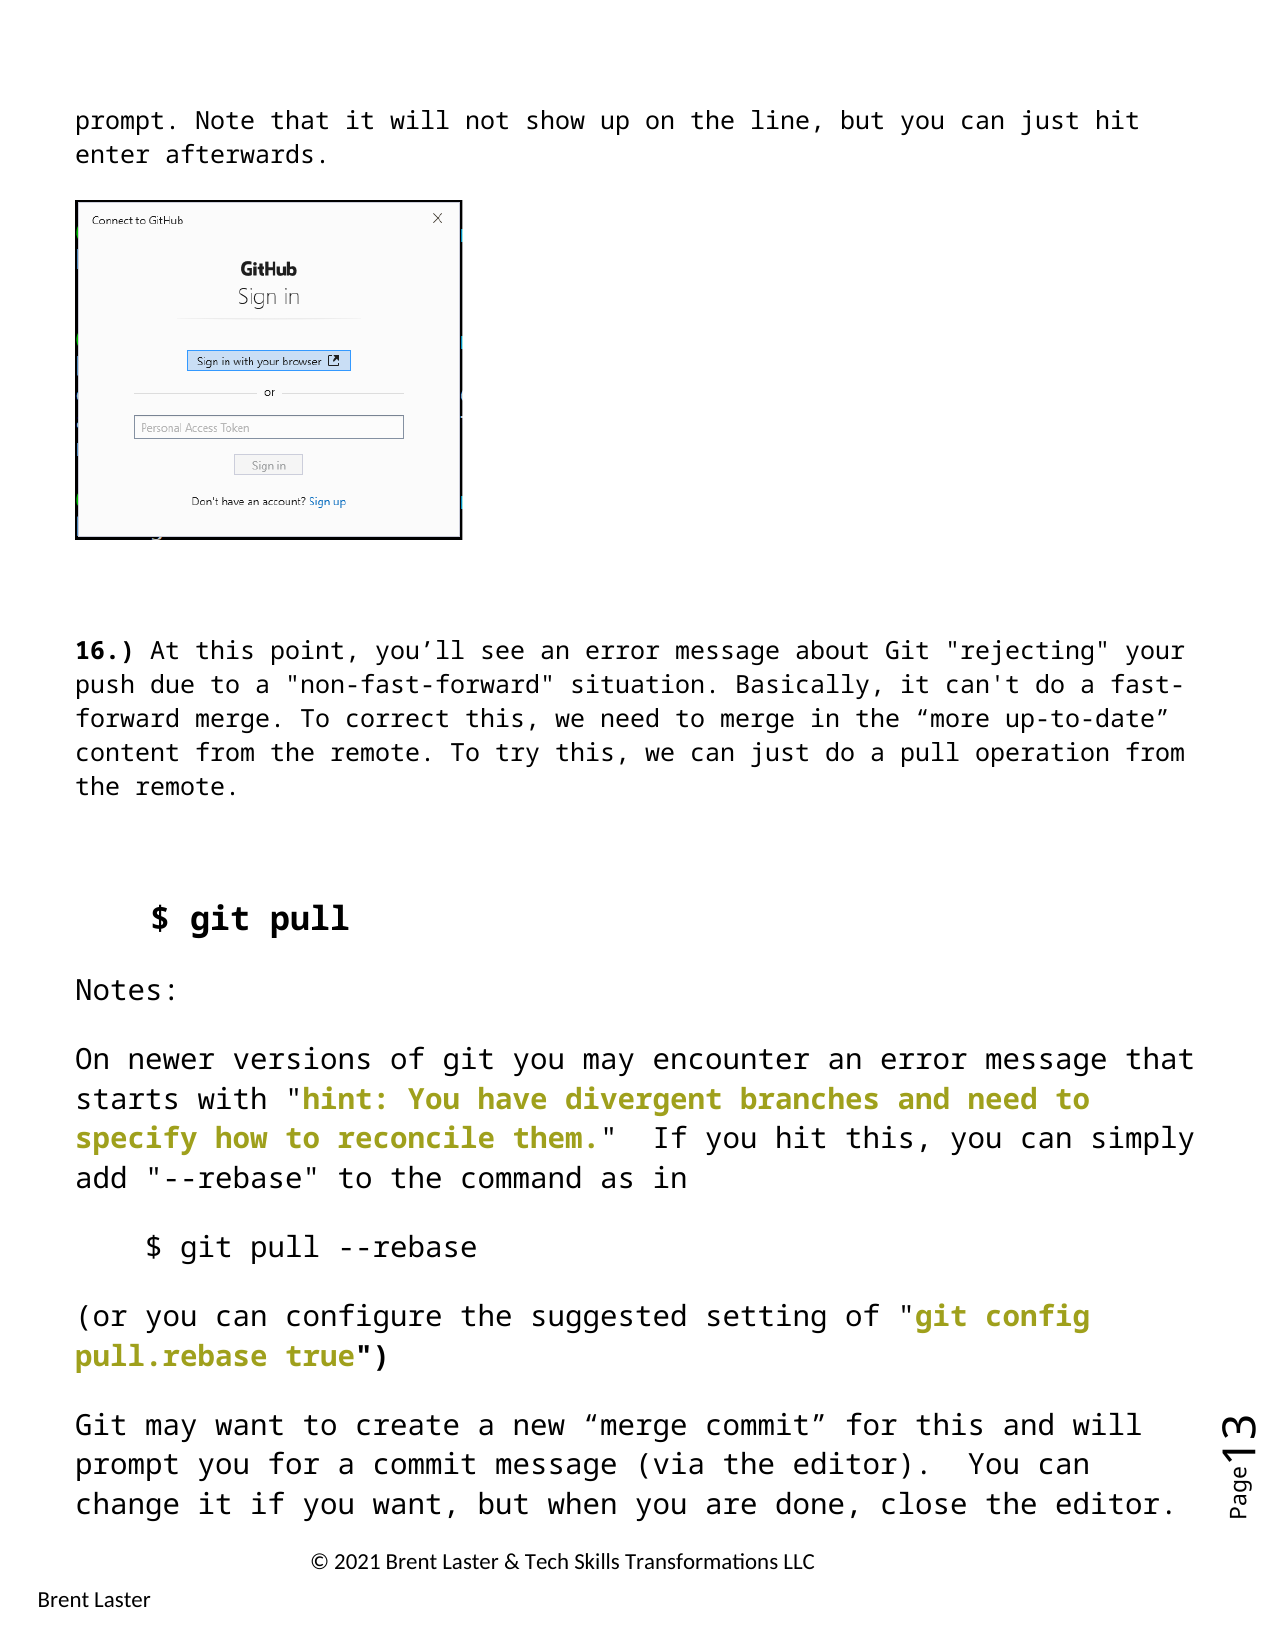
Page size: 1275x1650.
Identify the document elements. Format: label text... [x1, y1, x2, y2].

subtitle Notes: [75, 969, 1200, 1009]
subtitle Git may want to create a new “merge commit” for this and will prompt you for a commit message (via the editor). You can change it if you want, but when you are done, close the editor. [75, 1404, 1200, 1523]
subtitle 16.) At this point, you’ll see an error message about Git "rejecting" your push due to a "non-fast-forward" situation. Basically, it can't do a fast-forward merge. To correct this, we need to merge in the “more up-to-date” content from the remote. To try this, we can just do a pull operation from the remote. [75, 632, 1200, 803]
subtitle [75, 103, 1200, 171]
subtitle On newer versions of git you may encounter an error message that starts with "hint: You have divergent branches and need to specify how to reconcile them." If you hit this, you can simply add "--rebase" to the command as in [75, 1038, 1200, 1197]
subtitle (or you can configure the suggested setting of "git config pull.rebase true") [75, 1295, 1200, 1374]
subtitle $ git pull [150, 895, 1200, 940]
picture [75, 200, 463, 540]
subtitle $ git pull --rebase [75, 1226, 1200, 1266]
